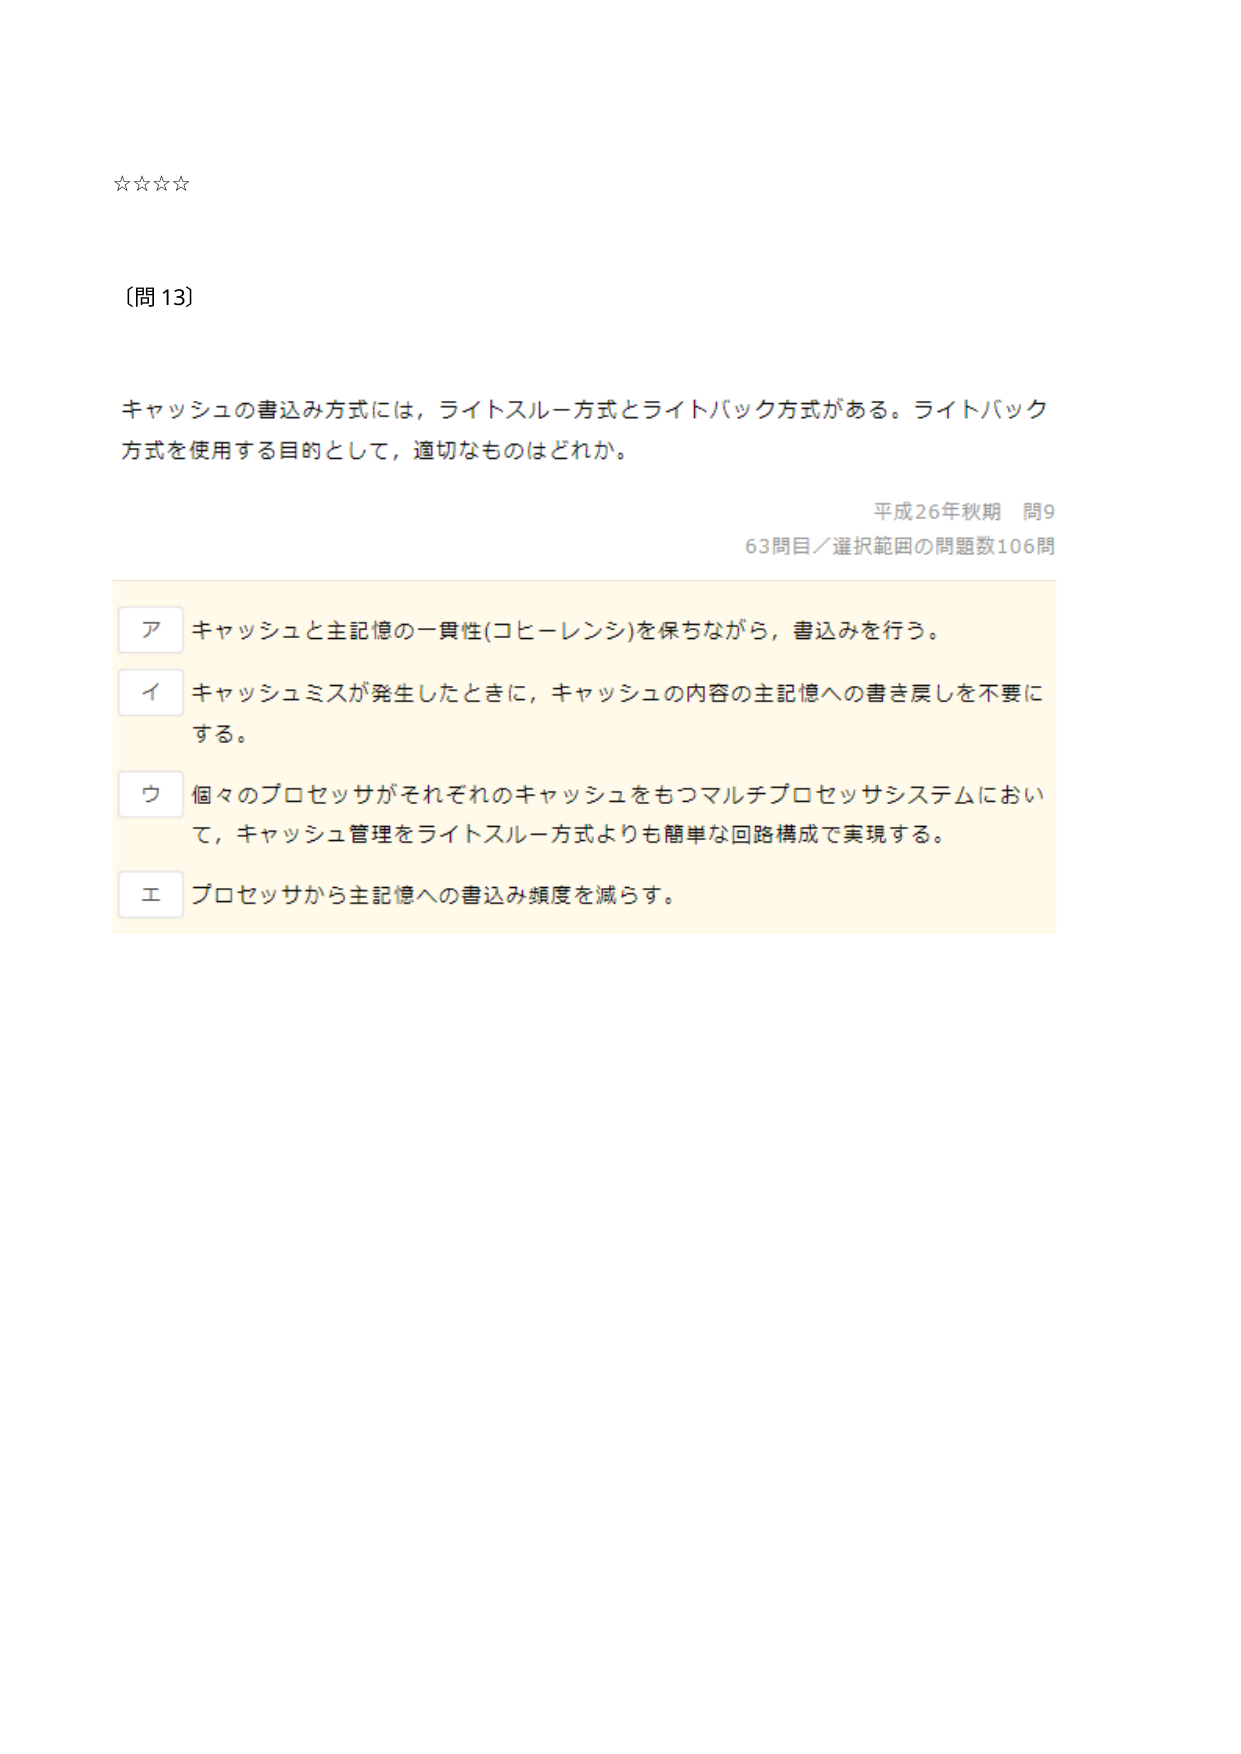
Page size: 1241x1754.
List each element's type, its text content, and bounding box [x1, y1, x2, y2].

text ☆☆☆☆ [112, 164, 1128, 202]
picture [112, 389, 1057, 934]
text 〔問13〕 [112, 277, 1128, 314]
